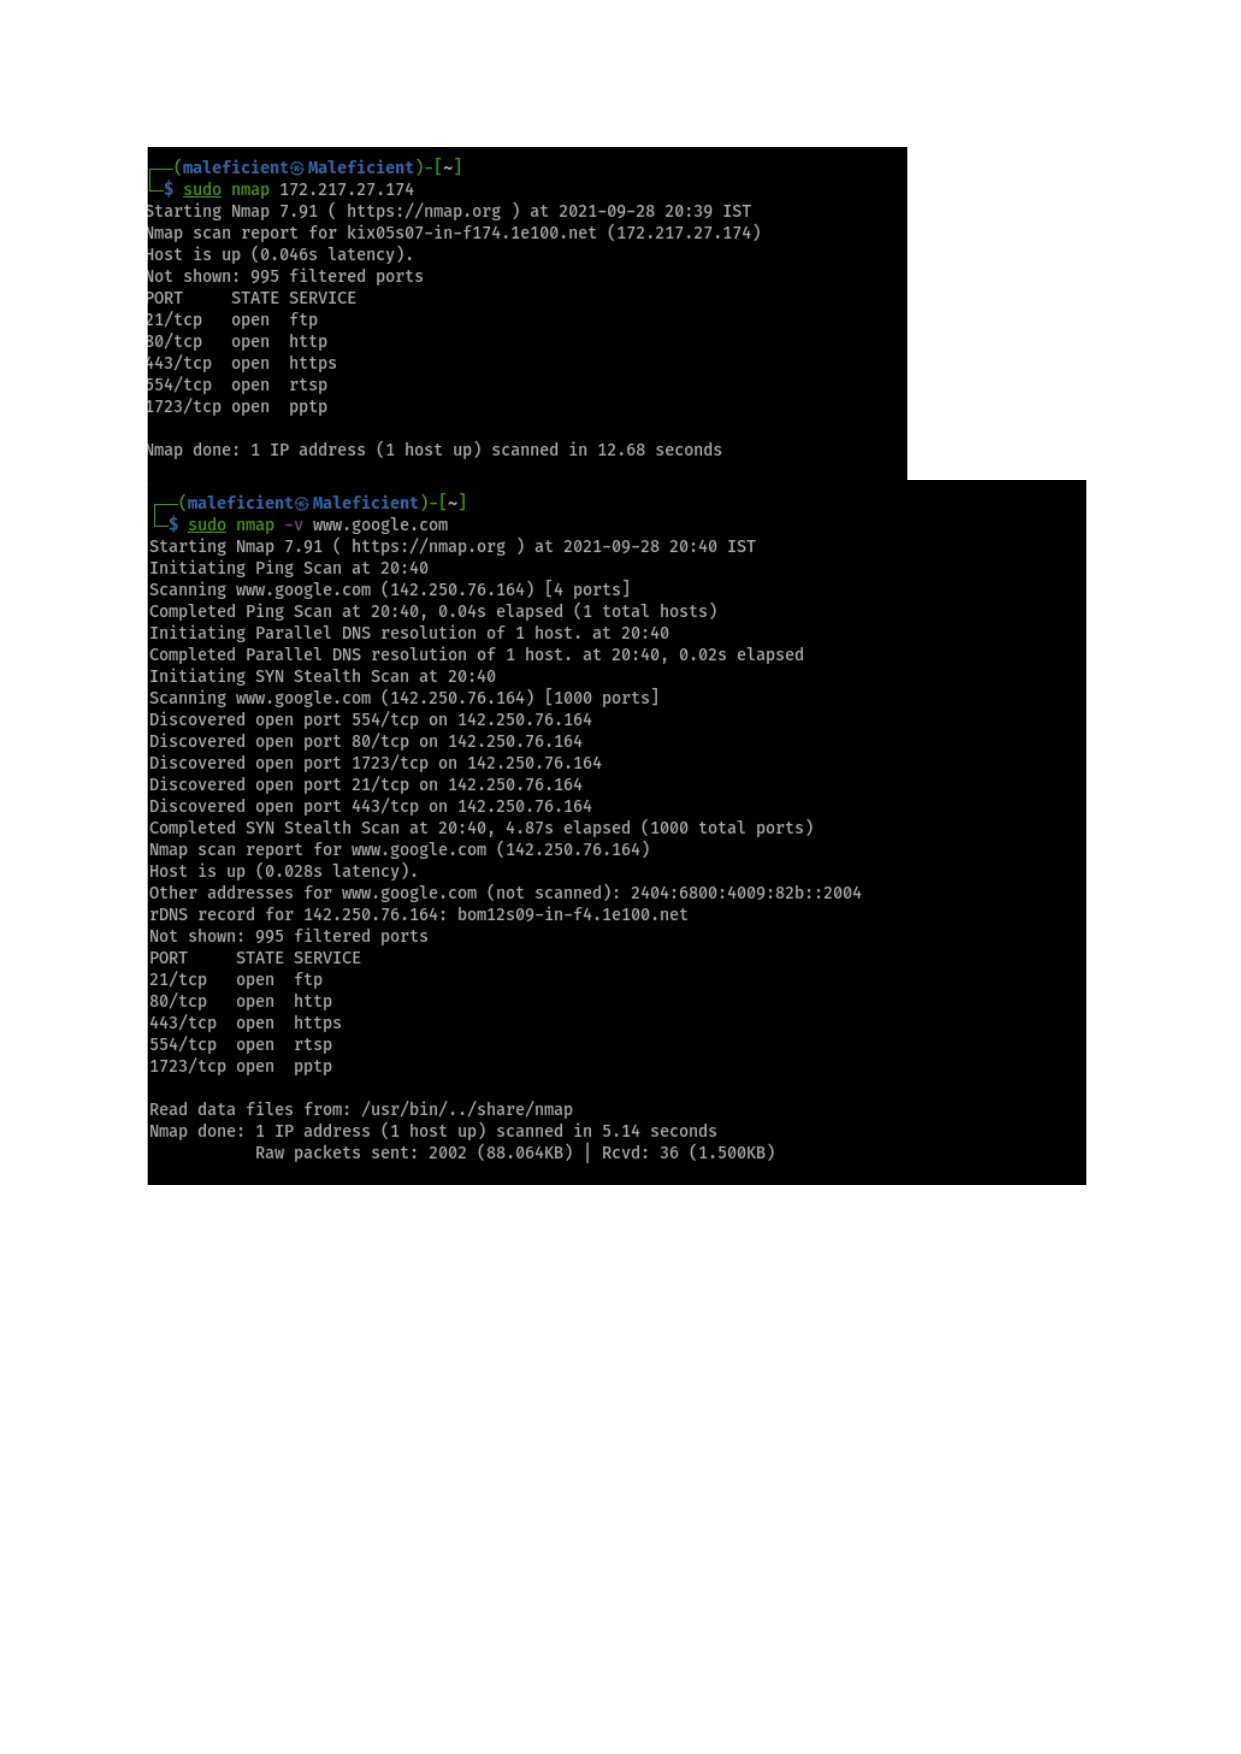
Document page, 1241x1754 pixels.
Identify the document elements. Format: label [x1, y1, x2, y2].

picture [147, 147, 1087, 1185]
